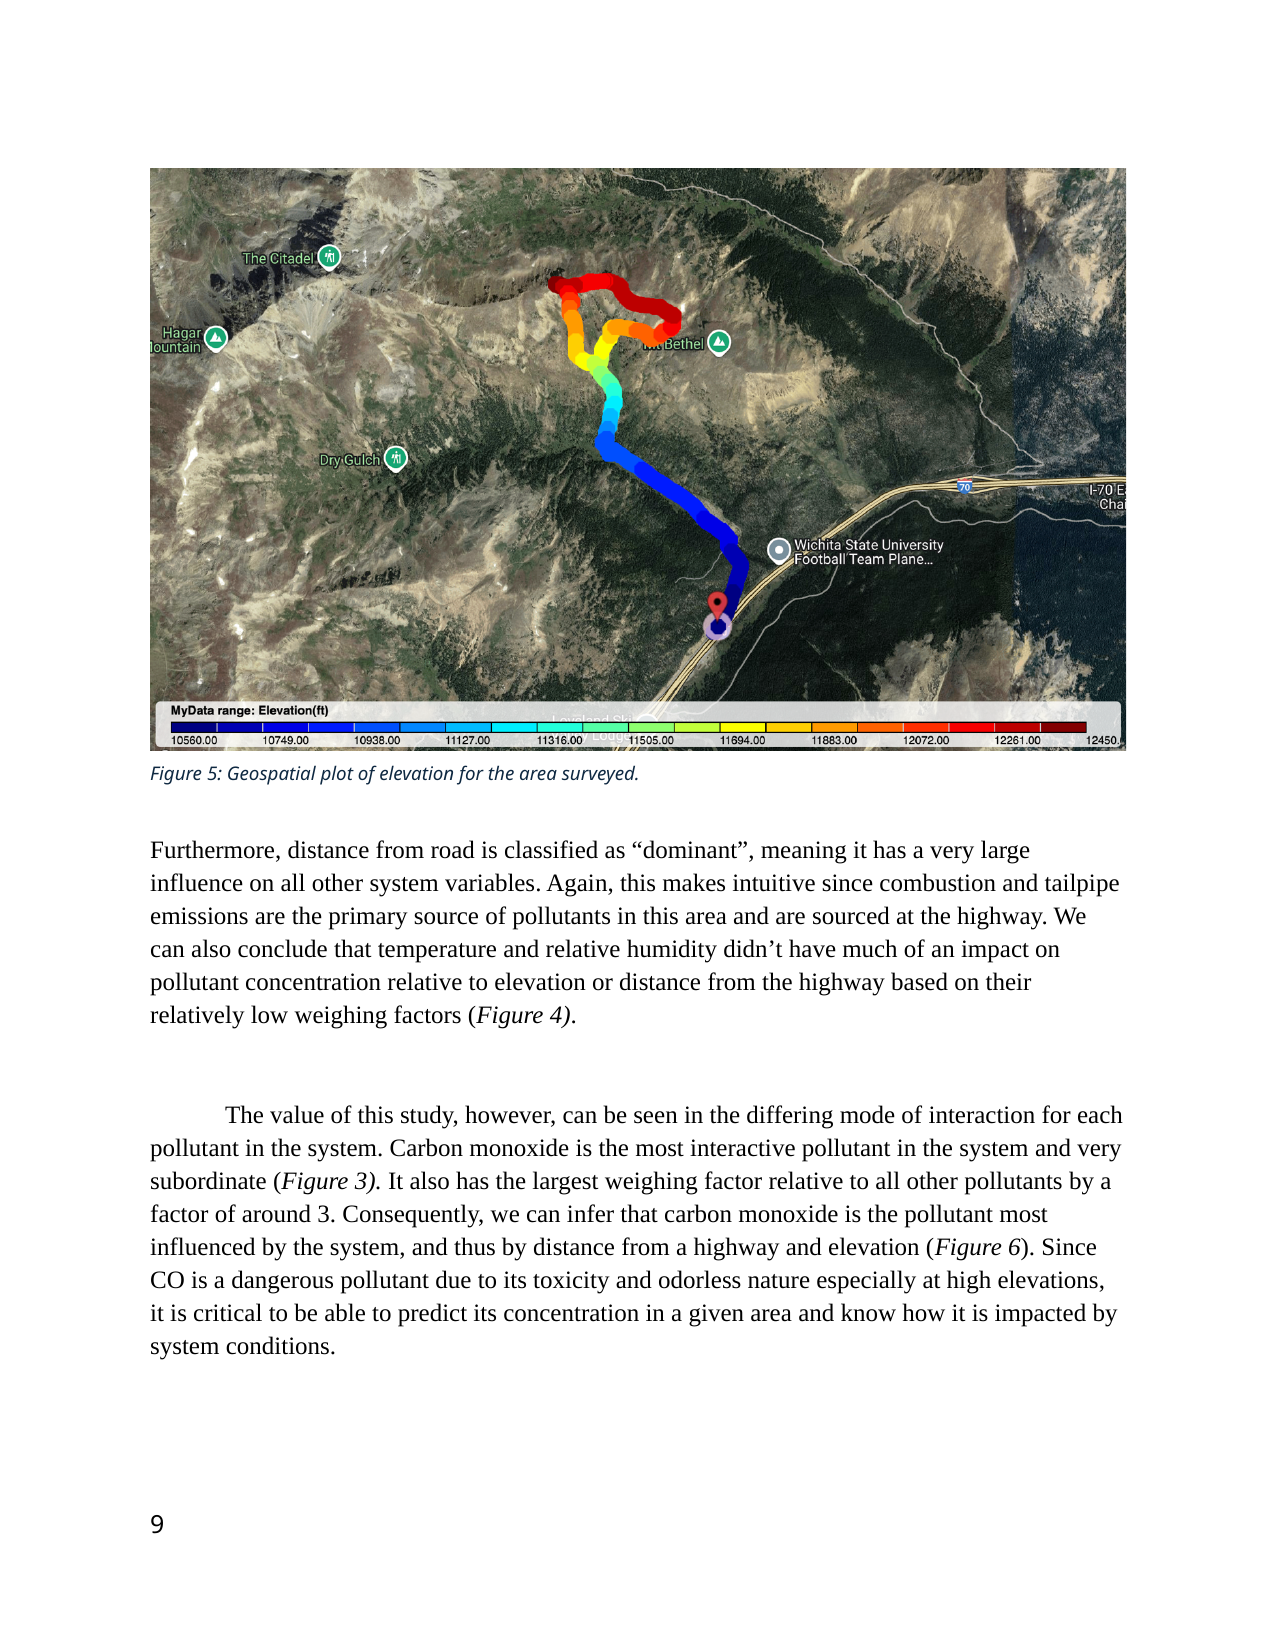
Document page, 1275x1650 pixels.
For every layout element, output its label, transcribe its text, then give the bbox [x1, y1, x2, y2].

text Furthermore, distance from road is classified as “dominant”, meaning it has a very large influence on all other system variables. Again, this makes intuitive since combustion and tailpipe emissions are the primary source of pollutants in this area and are sourced at the highway. We can also conclude that temperature and relative humidity didn’t have much of an impact on pollutant concentration relative to elevation or distance from the highway based on their relatively low weighing factors (Figure 4). [150, 835, 1125, 1029]
picture [150, 168, 1127, 751]
text The value of this study, however, can be seen in the differing mode of interaction for each pollutant in the system. Carbon monoxide is the most interactive pollutant in the system and very subordinate (Figure 3). It also has the largest weighing factor relative to all other pollutants by a factor of around 3. Consequently, we can infer that carbon monoxide is the pollutant most influenced by the system, and thus by distance from a highway and elevation (Figure 6). Since CO is a dangerous pollutant due to its toxicity and odorless nature especially at high elevations, it is critical to be able to predict its concentration in a given area and know how it is impacted by system conditions. [150, 1100, 1125, 1359]
